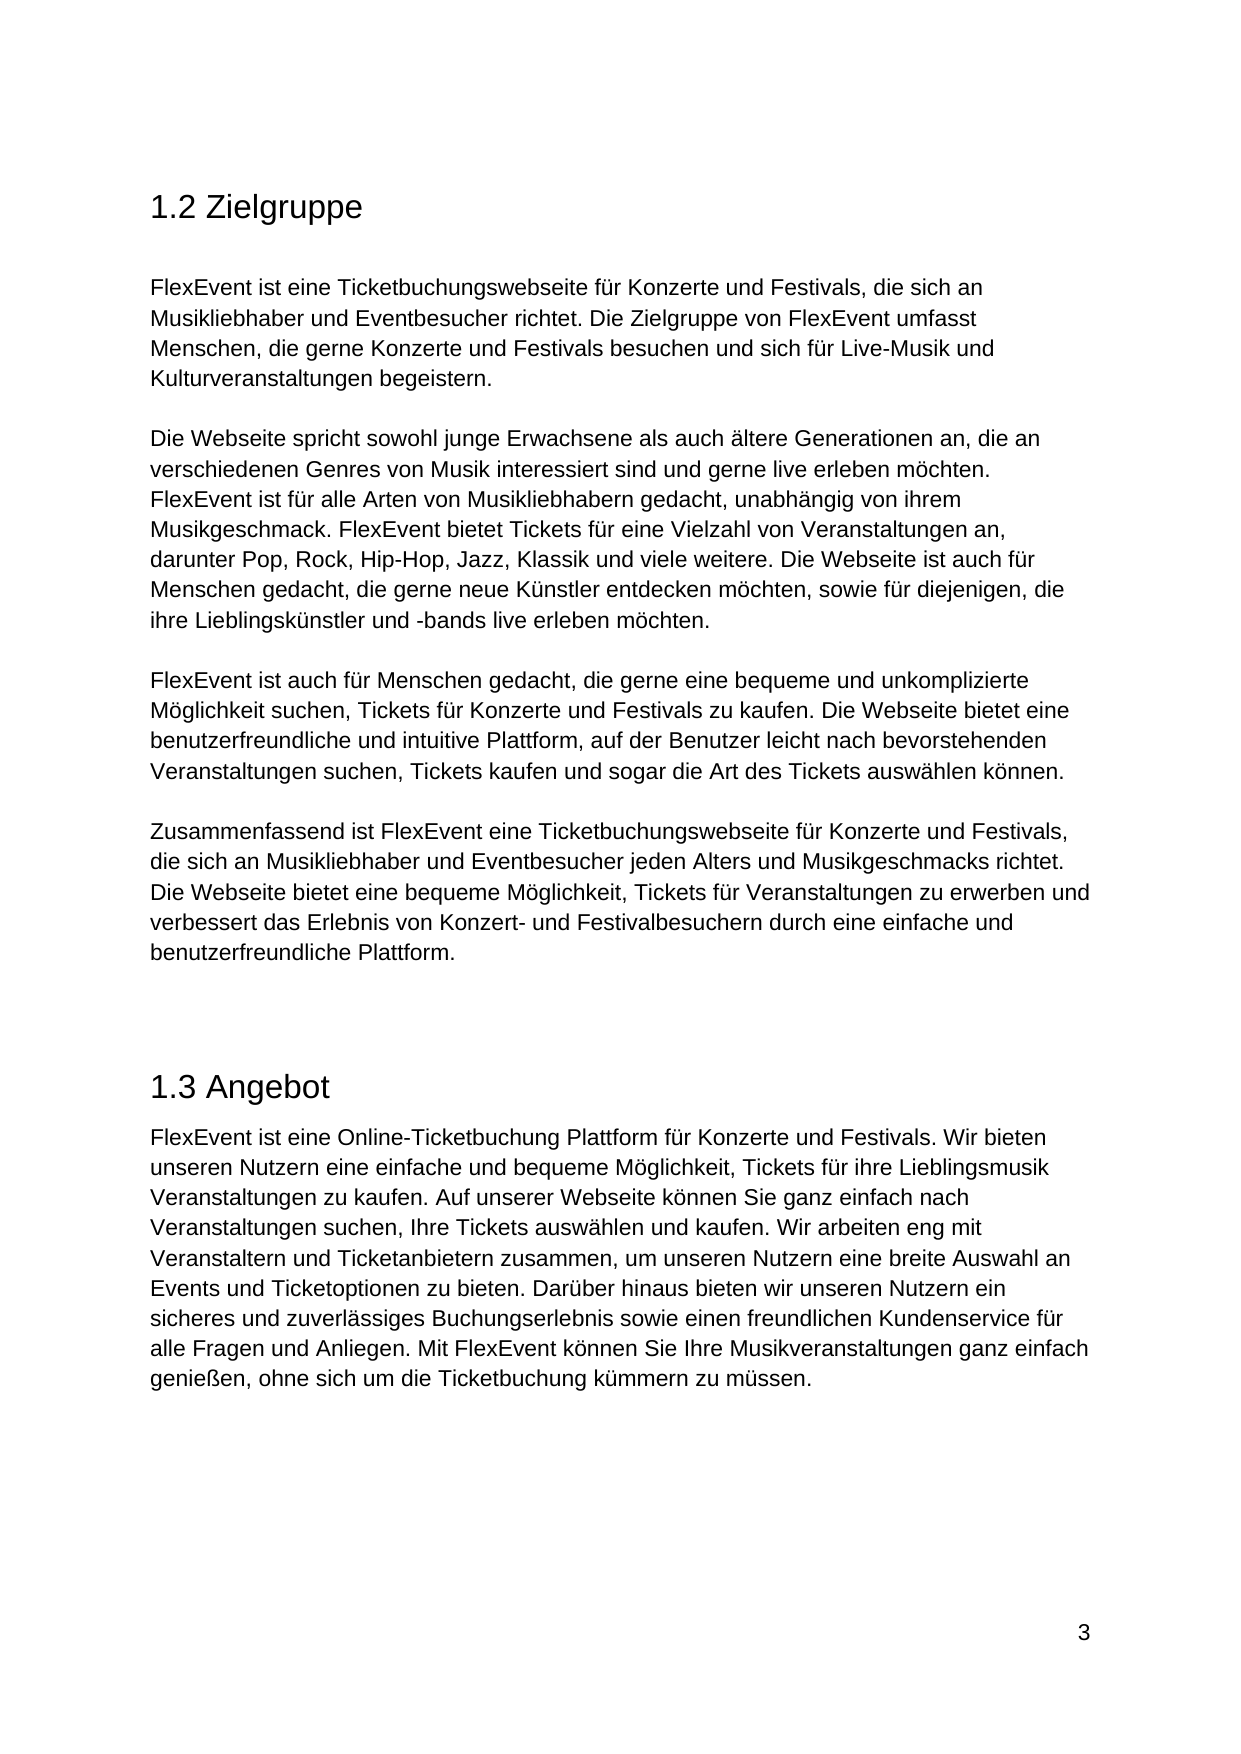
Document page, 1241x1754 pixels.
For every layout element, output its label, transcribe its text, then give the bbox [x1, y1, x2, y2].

text FlexEvent ist eine Ticketbuchungswebseite für Konzerte und Festivals, die sich an Musikliebhaber und Eventbesucher richtet. Die Zielgruppe von FlexEvent umfasst Menschen, die gerne Konzerte und Festivals besuchen und sich für Live-Musik und Kulturveranstaltungen begeistern. [150, 274, 1090, 391]
text FlexEvent ist eine Online-Ticketbuchung Plattform für Konzerte und Festivals. Wir bieten unseren Nutzern eine einfache und bequeme Möglichkeit, Tickets für ihre Lieblingsmusik Veranstaltungen zu kaufen. Auf unserer Webseite können Sie ganz einfach nach Veranstaltungen suchen, Ihre Tickets auswählen und kaufen. Wir arbeiten eng mit Veranstaltern und Ticketanbietern zusammen, um unseren Nutzern eine breite Auswahl an Events und Ticketoptionen zu bieten. Darüber hinaus bieten wir unseren Nutzern ein sicheres und zuverlässiges Buchungserlebnis sowie einen freundlichen Kundenservice für alle Fragen und Anliegen. Mit FlexEvent können Sie Ihre Musikveranstaltungen ganz einfach genießen, ohne sich um die Ticketbuchung kümmern zu müssen. [150, 1124, 1090, 1392]
text FlexEvent ist auch für Menschen gedacht, die gerne eine bequeme und unkomplizierte Möglichkeit suchen, Tickets für Konzerte und Festivals zu kaufen. Die Webseite bietet eine benutzerfreundliche und intuitive Plattform, auf der Benutzer leicht nach bevorstehenden Veranstaltungen suchen, Tickets kaufen und sogar die Art des Tickets auswählen können. [150, 667, 1090, 784]
subtitle 1.2 Zielgruppe [150, 187, 1090, 226]
text Zusammenfassend ist FlexEvent eine Ticketbuchungswebseite für Konzerte und Festivals, die sich an Musikliebhaber und Eventbesucher jeden Alters und Musikgeschmacks richtet. Die Webseite bietet eine bequeme Möglichkeit, Tickets für Veranstaltungen zu erwerben und verbessert das Erlebnis von Konzert- und Festivalbesuchern durch eine einfache und benutzerfreundliche Plattform. [150, 818, 1090, 965]
text Die Webseite spricht sowohl junge Erwachsene als auch ältere Generationen an, die an verschiedenen Genres von Musik interessiert sind und gerne live erleben möchten. FlexEvent ist für alle Arten von Musikliebhabern gedacht, unabhängig von ihrem Musikgeschmack. FlexEvent bietet Tickets für eine Vielzahl von Veranstaltungen an, darunter Pop, Rock, Hip-Hop, Jazz, Klassik und viele weitere. Die Webseite ist auch für Menschen gedacht, die gerne neue Künstler entdecken möchten, sowie für diejenigen, die ihre Lieblingskünstler und -bands live erleben möchten. [150, 425, 1090, 633]
subtitle 1.3 Angebot [150, 1067, 1090, 1106]
